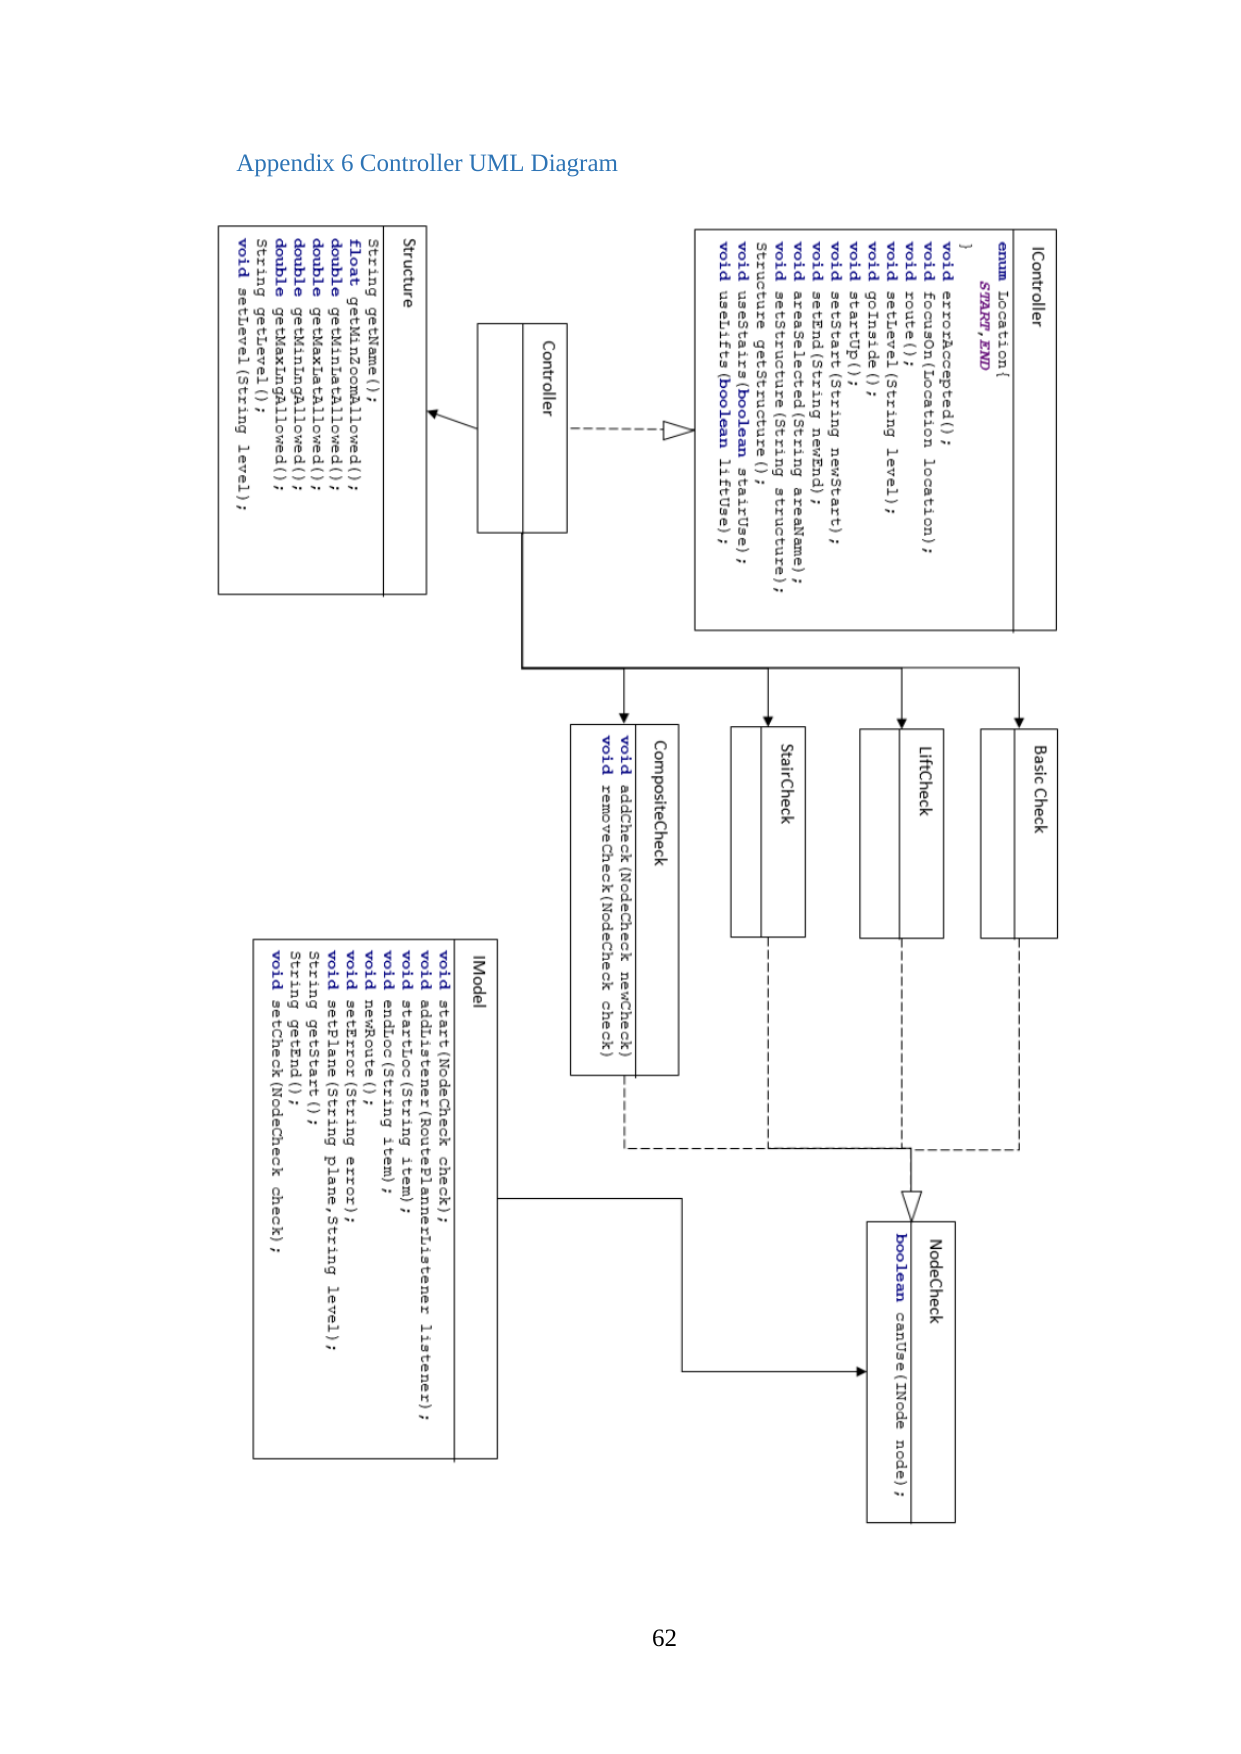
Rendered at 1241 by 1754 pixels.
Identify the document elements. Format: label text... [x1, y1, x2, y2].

picture [217, 220, 1073, 1535]
subtitle Appendix 6 Controller UML Diagram [236, 148, 1092, 176]
